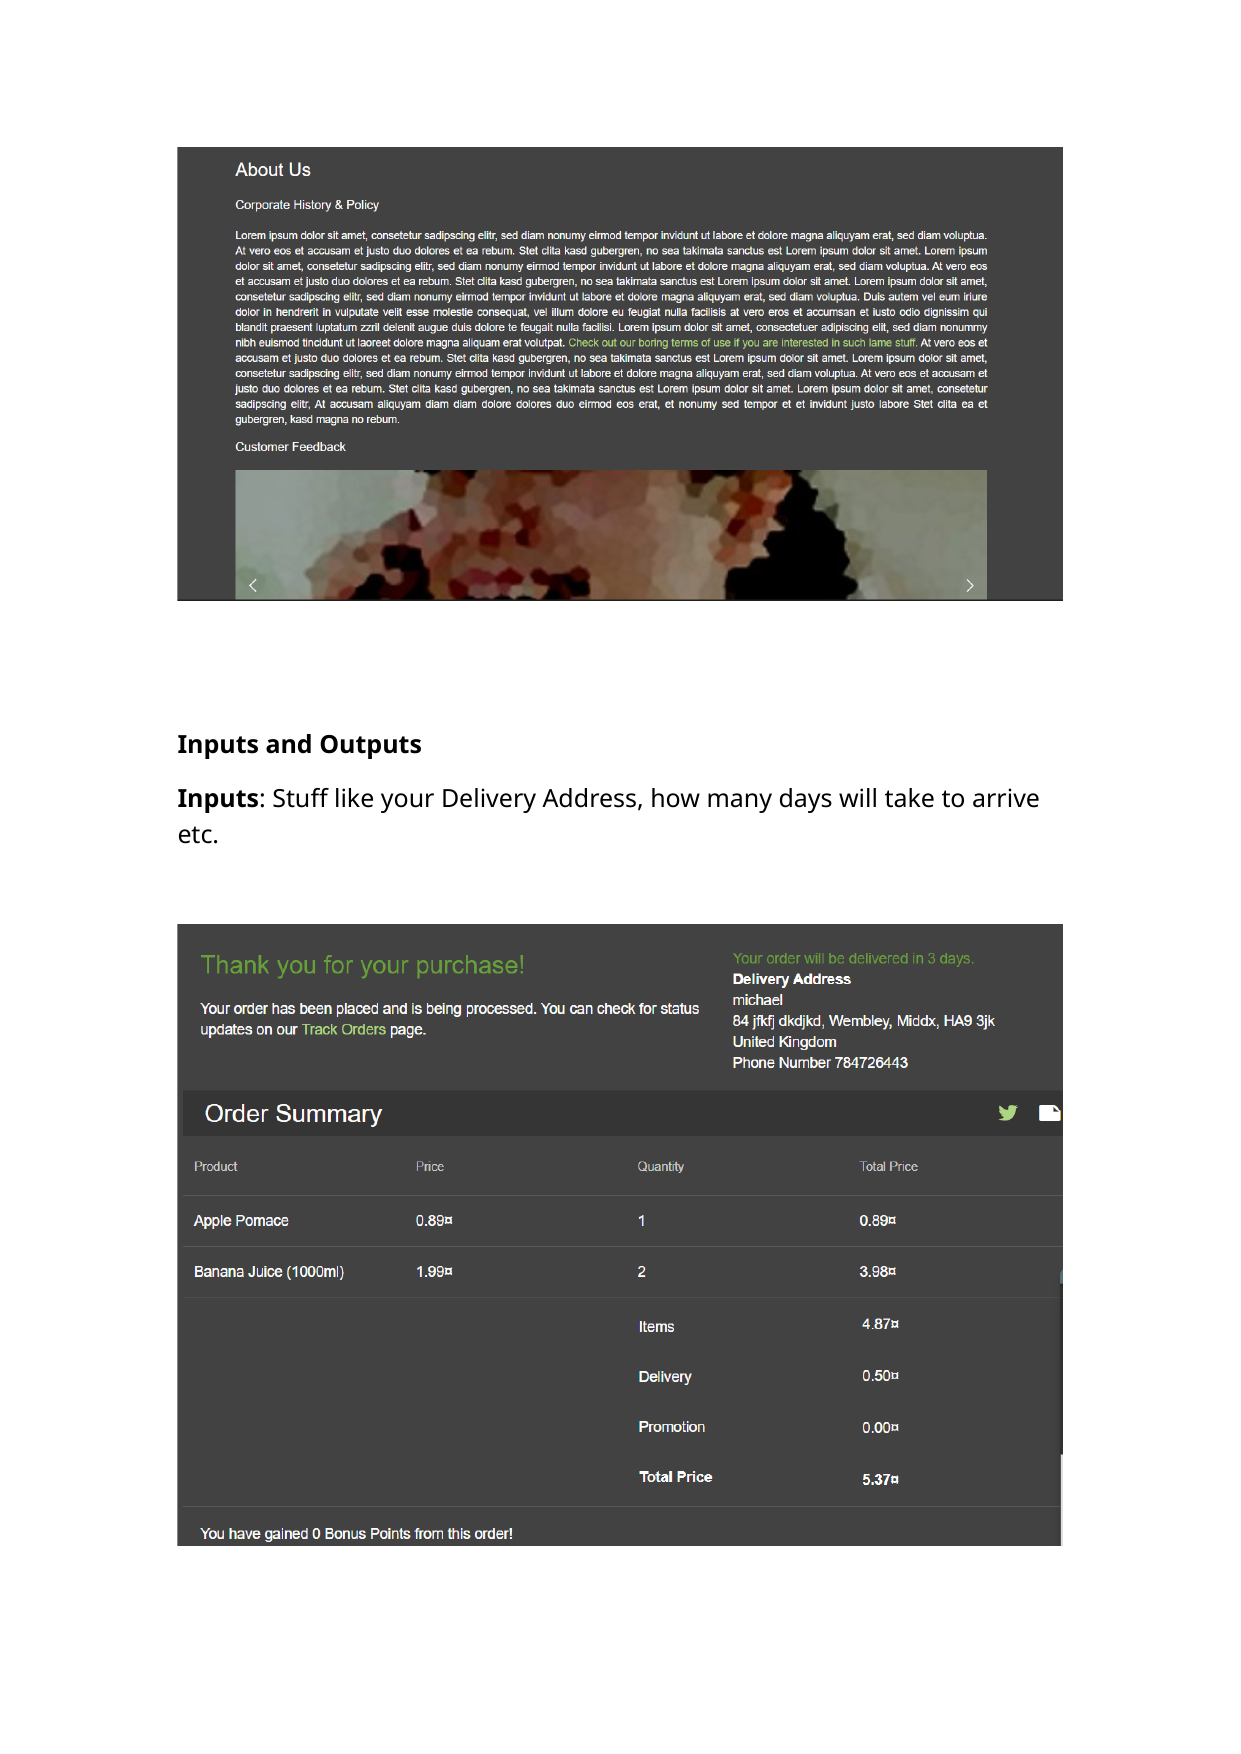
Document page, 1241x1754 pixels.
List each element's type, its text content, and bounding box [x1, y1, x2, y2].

picture [177, 147, 1063, 601]
text Inputs and Outputs [177, 727, 1063, 761]
picture [177, 924, 1063, 1546]
text Inputs: Stuff like your Delivery Address, how many days will take to arrive etc. [177, 780, 1063, 851]
